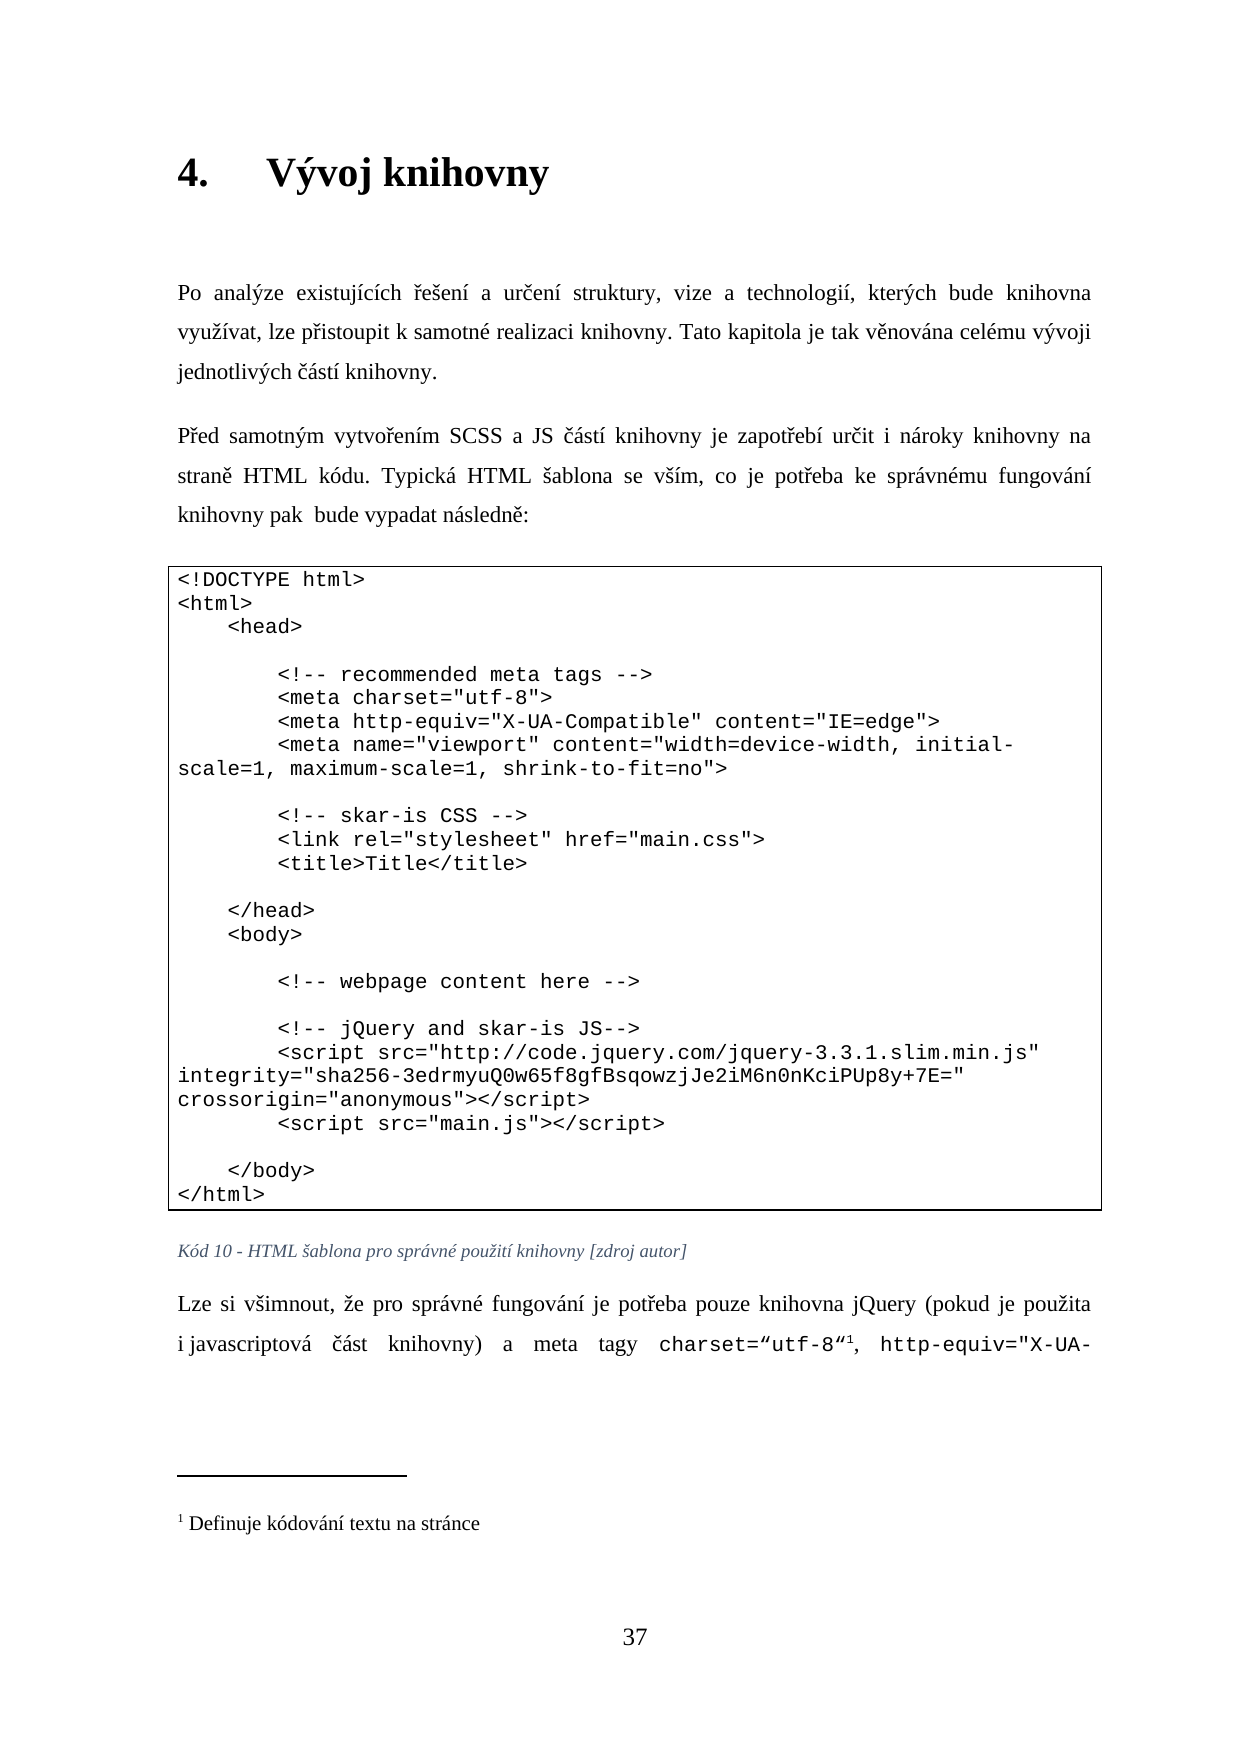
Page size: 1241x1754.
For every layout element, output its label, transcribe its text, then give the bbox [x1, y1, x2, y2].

text </head> [177, 900, 1092, 924]
text <!-- skar-is CSS --> [177, 805, 1092, 829]
text </html> [169, 1181, 1101, 1209]
text Po analýze existujících řešení a určení struktury, vize a technologií, kterých bude knihovna využívat, lze přistoupit k samotné realizaci knihovny. Tato kapitola je tak věnována celému vývoji jednotlivých částí knihovny. [177, 279, 1092, 384]
text <html> [177, 593, 1092, 616]
text <!DOCTYPE html> [169, 567, 1101, 593]
text <meta http-equiv="X-UA-Compatible" content="IE=edge"> [177, 711, 1092, 734]
text </body> [177, 1160, 1092, 1181]
text Před samotným vytvořením SCSS a JS částí knihovny je zapotřebí určit i nároky knihovny na straně HTML kódu. Typická HTML šablona se vším, co je potřeba ke správnému fungování knihovny pak bude vypadat následně: [177, 422, 1092, 528]
text <link rel="stylesheet" href="main.css"> [177, 829, 1092, 853]
text <meta name="viewport" content="width=device-width, initial-scale=1, maximum-scale=1, shrink-to-fit=no"> [177, 734, 1092, 782]
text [177, 1290, 1092, 1357]
text <!-- jQuery and skar-is JS--> [177, 1018, 1092, 1042]
text <script src="http://code.jquery.com/jquery-3.3.1.slim.min.js" integrity="sha256-3edrmyuQ0w65f8gfBsqowzjJe2iM6n0nKciPUp8y+7E=" crossorigin="anonymous"></script> [177, 1042, 1092, 1113]
text <!-- webpage content here --> [177, 971, 1092, 994]
text <body> [177, 924, 1092, 947]
text <title>Title</title> [177, 853, 1092, 876]
text <head> [177, 616, 1092, 640]
text Kód 10 - HTML šablona pro správné použití knihovny [zdroj autor] [177, 1240, 1092, 1261]
text <!-- recommended meta tags --> [177, 663, 1092, 687]
text <meta charset="utf-8"> [177, 687, 1092, 711]
text <script src="main.js"></script> [177, 1113, 1092, 1136]
list Vývoj knihovny [177, 148, 1092, 196]
